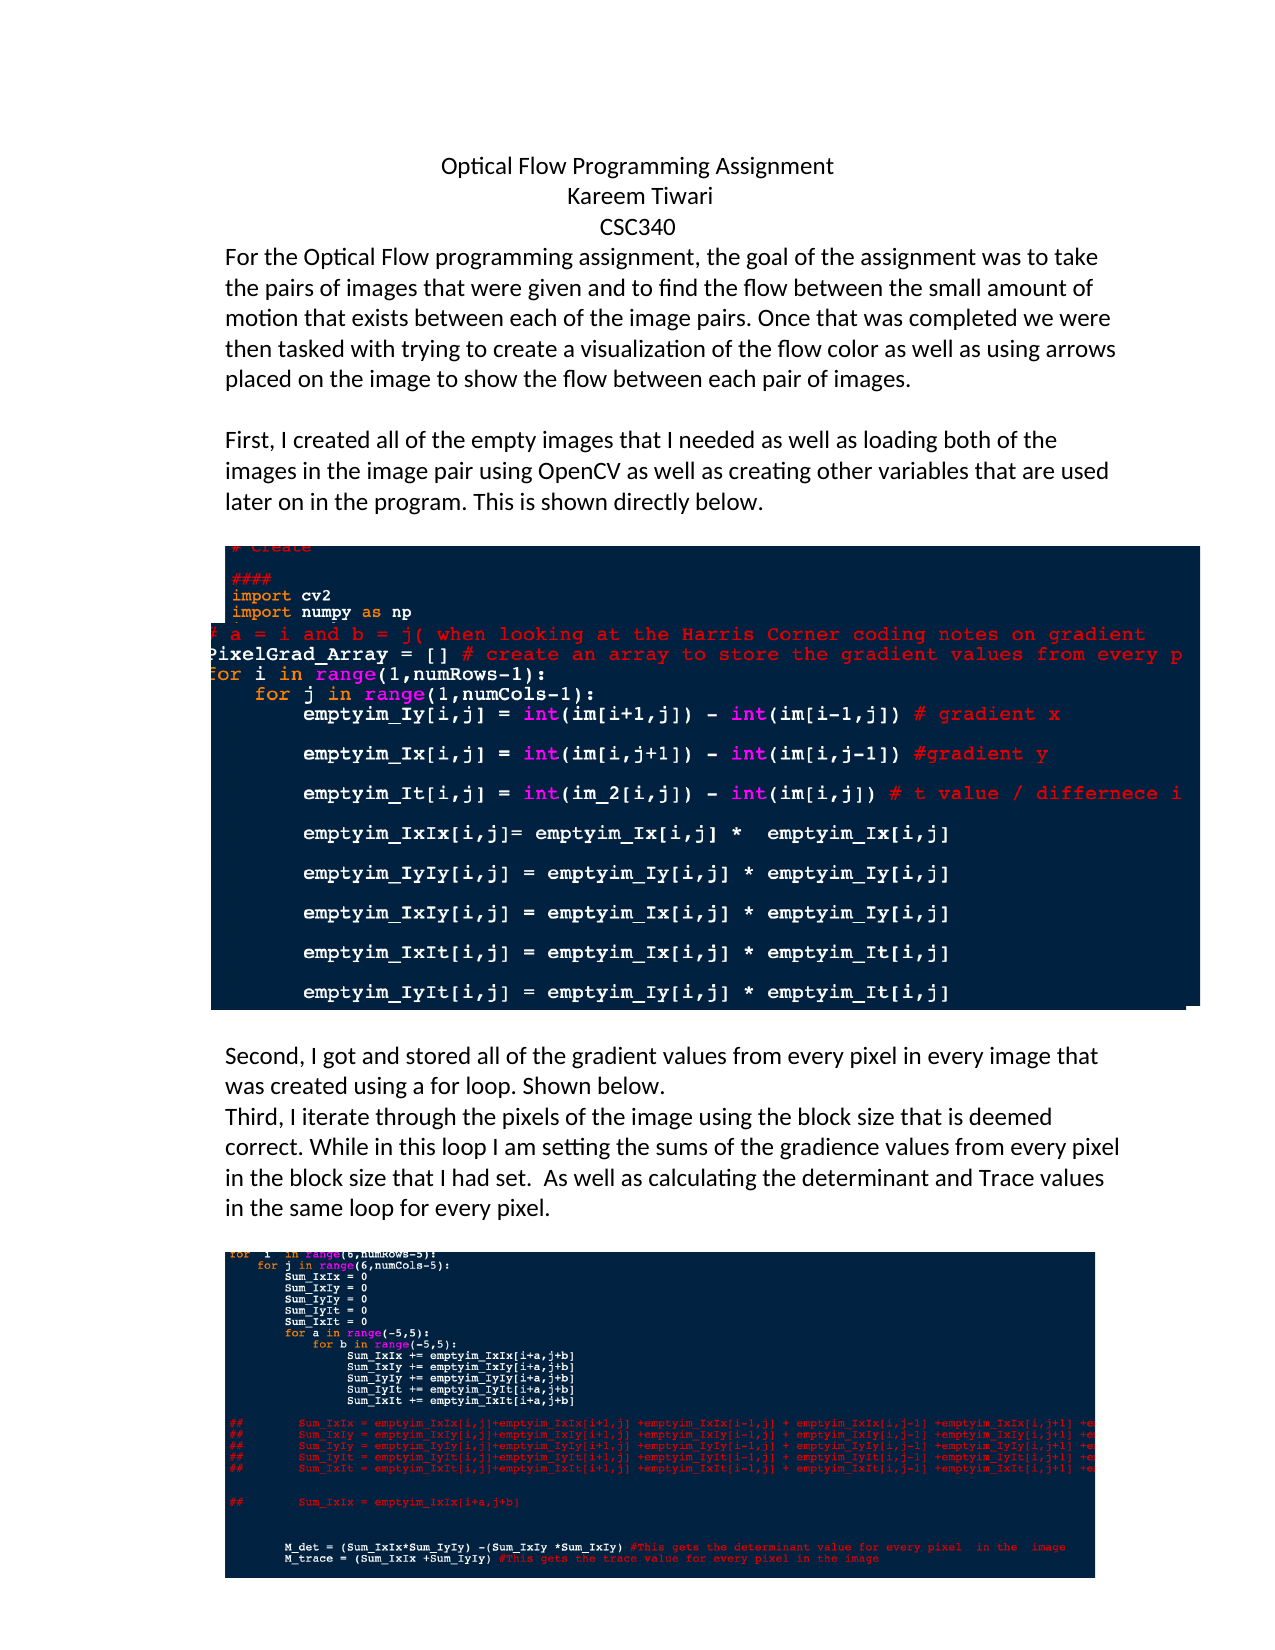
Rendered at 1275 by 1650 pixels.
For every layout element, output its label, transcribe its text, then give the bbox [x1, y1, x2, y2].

text Second, I got and stored all of the gradient values from every pixel in every image that was created using a for loop. Shown below. [225, 1040, 1125, 1101]
picture [211, 546, 1200, 1010]
text Third, I iterate through the pixels of the image using the block size that is deemed correct. While in this loop I am setting the sums of the gradience values from every pixel in the block size that I had set. As well as calculating the determinant and Trace values in the same loop for every pixel. [225, 1101, 1125, 1223]
text For the Optical Flow programming assignment, the goal of the assignment was to take the pairs of images that were given and to find the flow between the small amount of motion that exists between each of the image pairs. Once that was completed we were then tasked with trying to create a visualization of the flow color as well as using arrows placed on the image to show the flow between each pair of images. [225, 242, 1125, 394]
text Kareem Tiwari [150, 181, 1125, 211]
text First, I created all of the empty images that I needed as well as loading both of the images in the image pair using OpenCV as well as creating other variables that are used later on in the program. This is shown directly below. [225, 425, 1125, 516]
text Optical Flow Programming Assignment [150, 150, 1125, 181]
text CSC340 [150, 211, 1125, 242]
picture [225, 1252, 1096, 1578]
